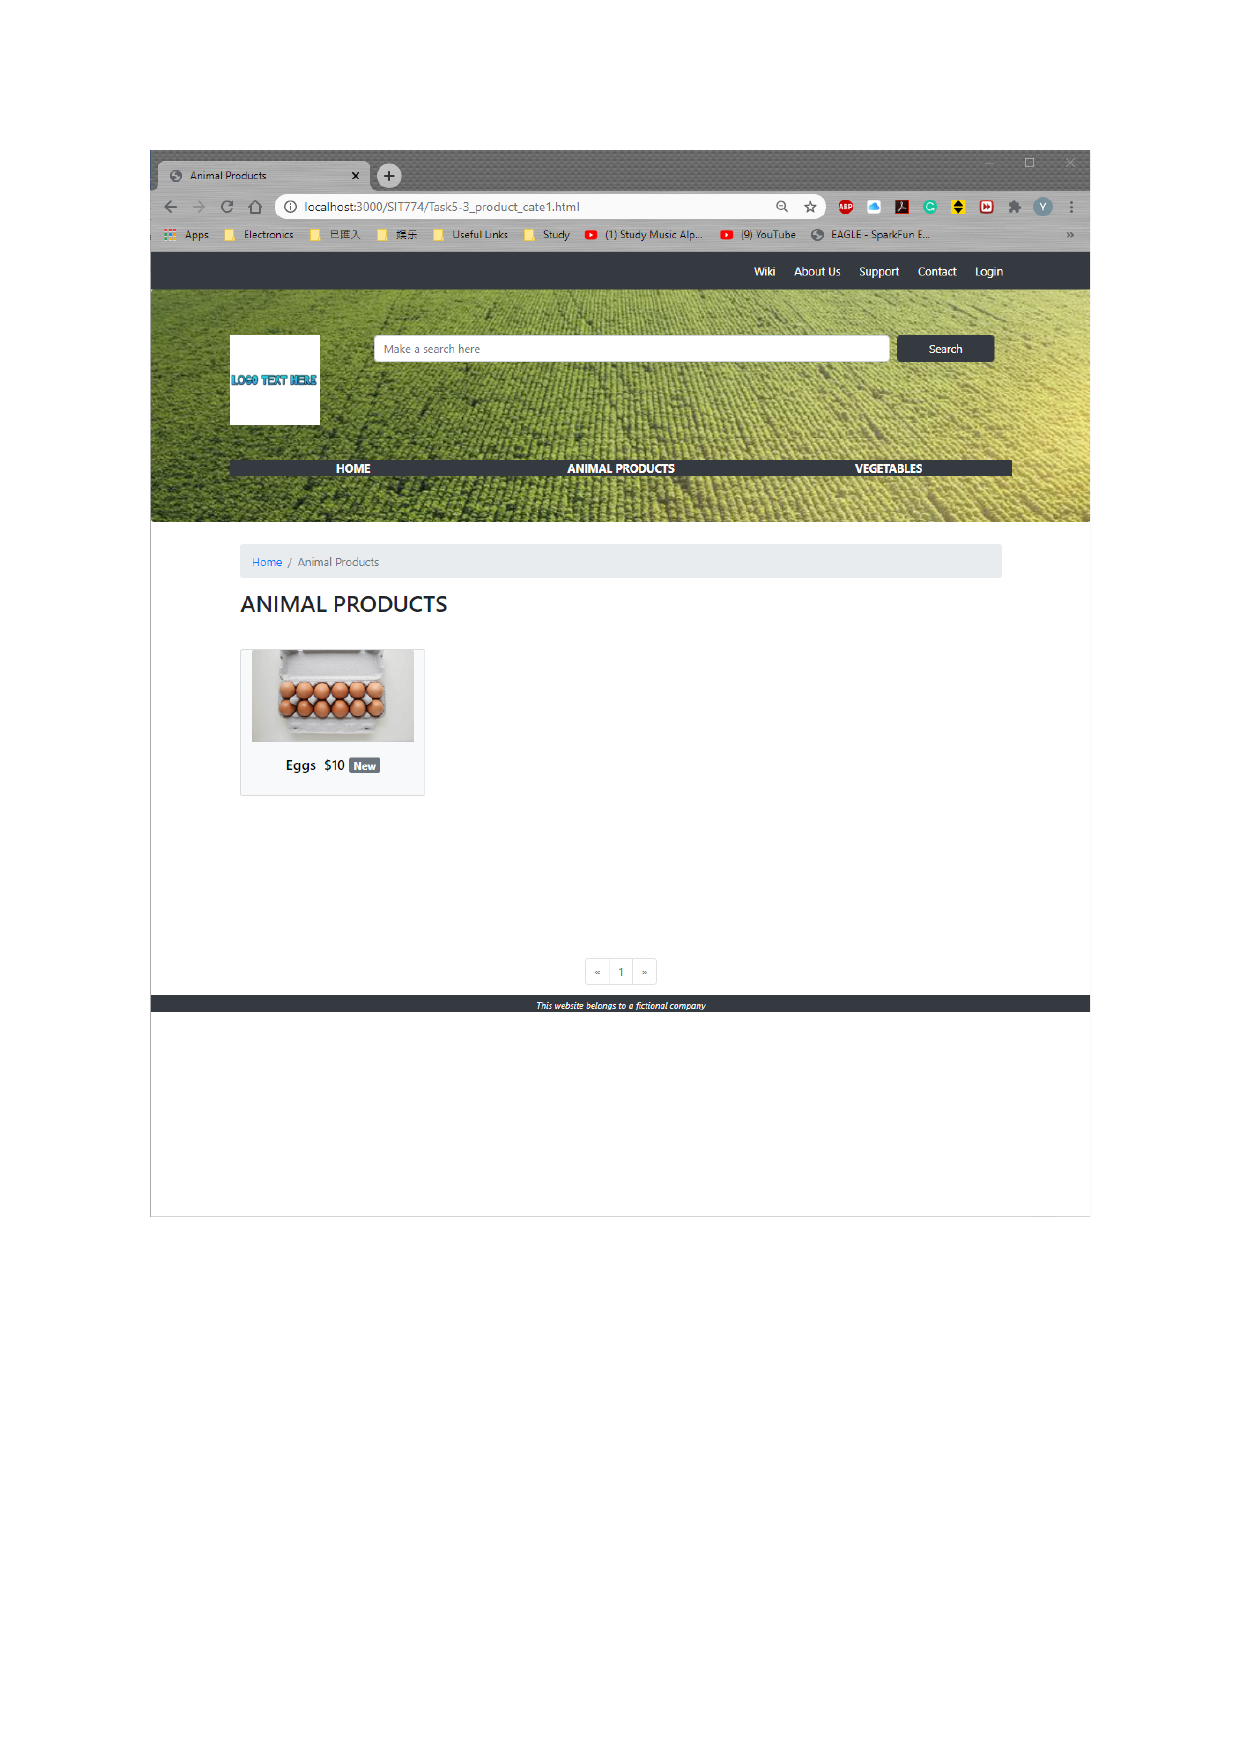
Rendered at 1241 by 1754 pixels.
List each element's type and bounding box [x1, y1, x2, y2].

picture [150, 150, 1091, 1217]
